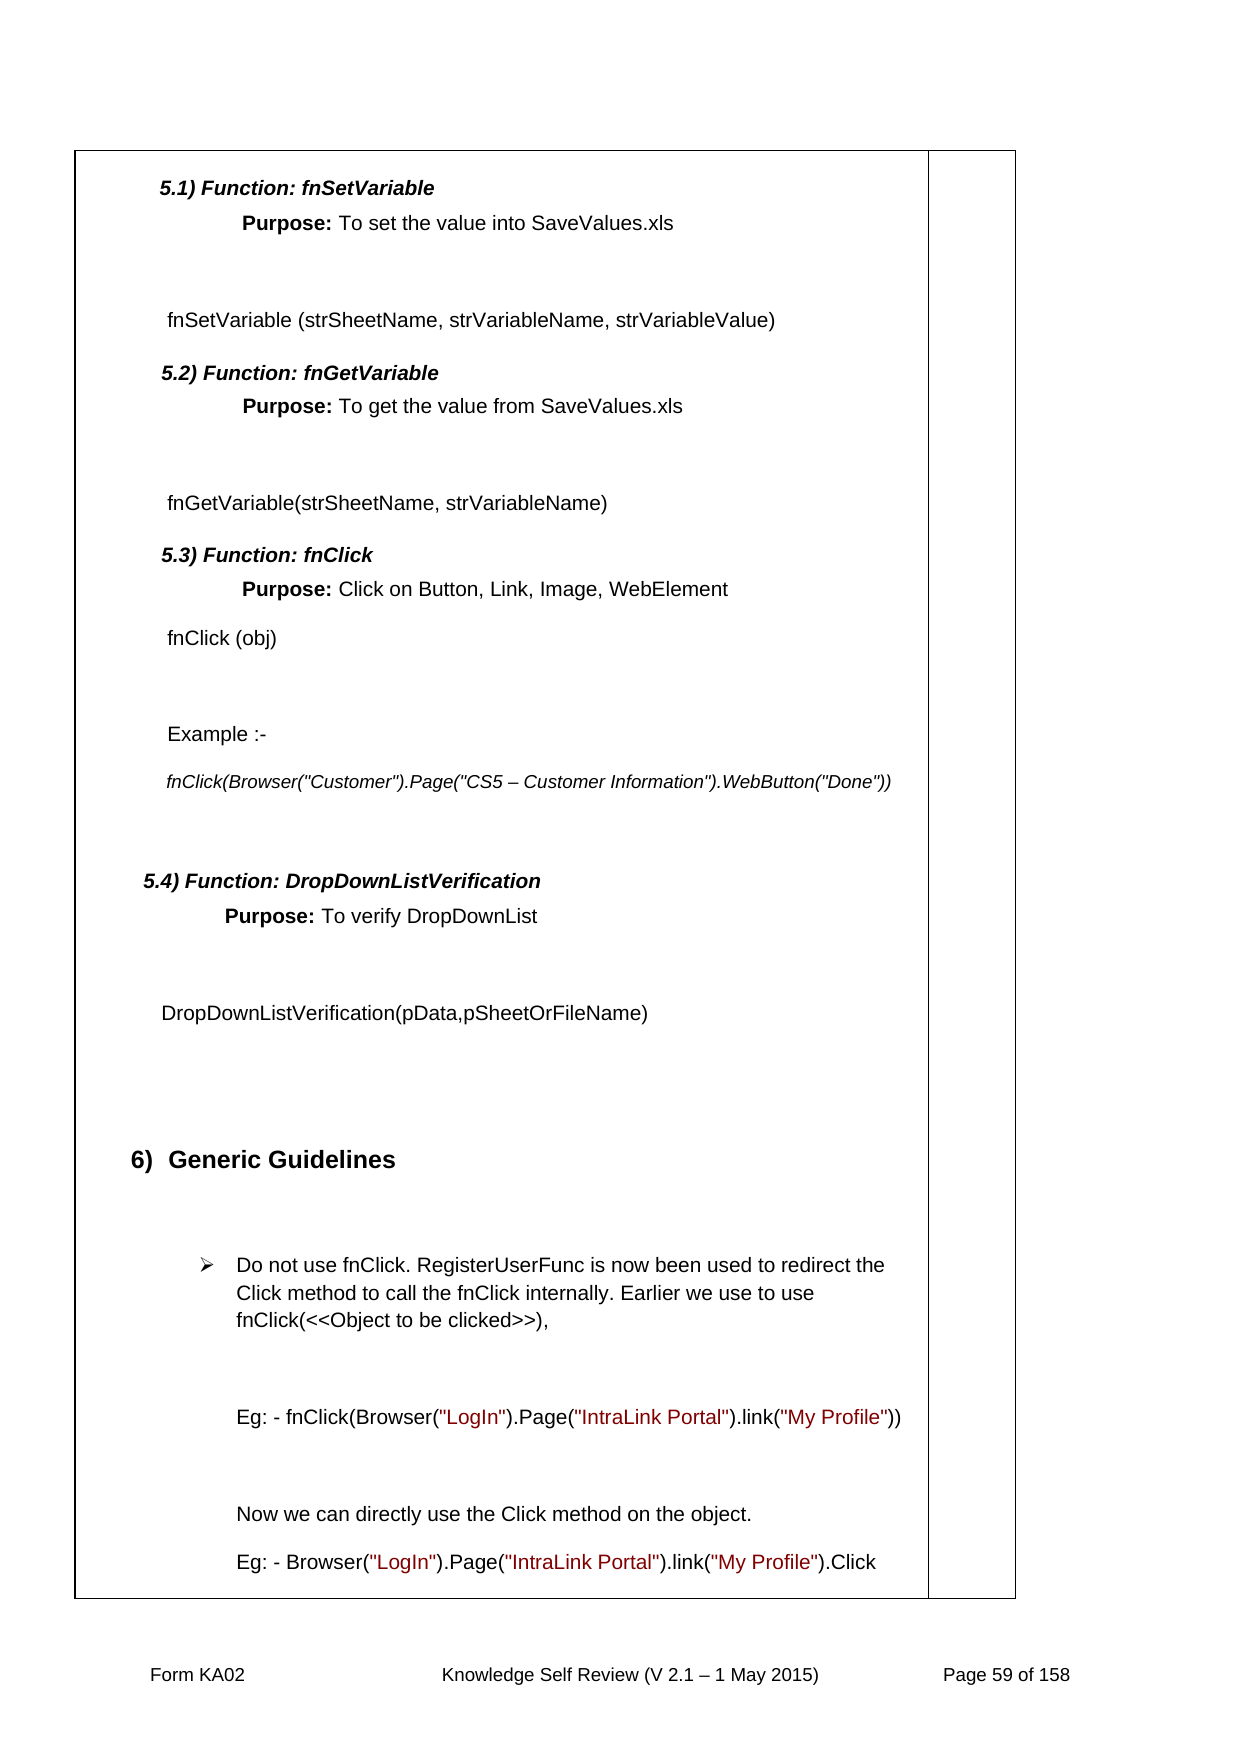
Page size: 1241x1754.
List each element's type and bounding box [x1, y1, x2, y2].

table_cell [929, 151, 1015, 1598]
table_cell [76, 151, 928, 1598]
